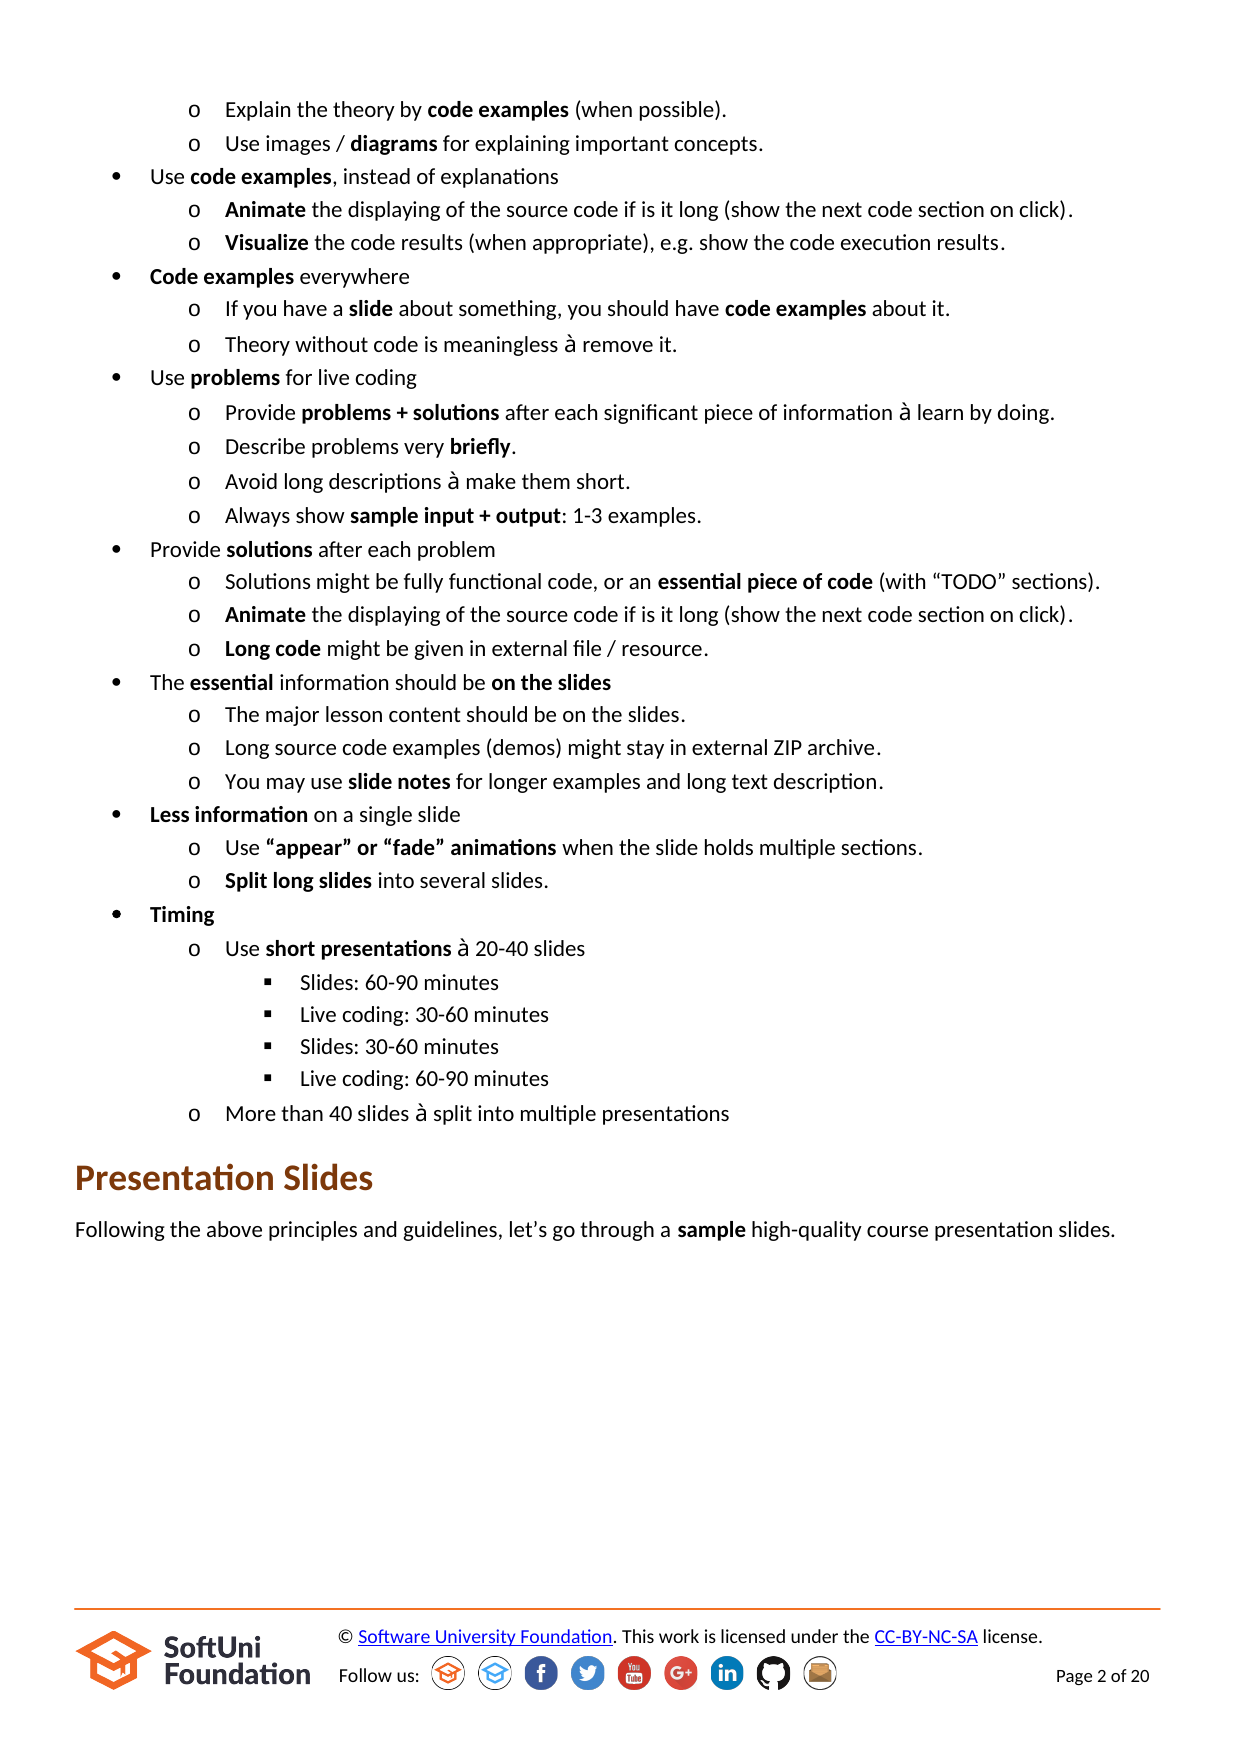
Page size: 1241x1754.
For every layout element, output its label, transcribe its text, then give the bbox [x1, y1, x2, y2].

list Use code examples, instead of explanations [112, 162, 1165, 191]
list Use short presentations à 20-40 slides [187, 932, 1165, 963]
subtitle Presentation Slides [75, 1154, 1165, 1199]
list Code examples everywhere [112, 262, 1165, 290]
picture [734, 1656, 744, 1666]
list Provide problems + solutions after each significant piece of information à learn by doing. [187, 396, 1165, 427]
list Use “appear” or “fade” animations when the slide holds multiple sections. [187, 833, 1165, 862]
list More than 40 slides à split into multiple presentations [187, 1097, 1165, 1128]
list Animate the displaying of the source code if is it long (show the next code section on click). [187, 195, 1165, 224]
list Live coding: 60-90 minutes [262, 1064, 1165, 1093]
list Explain the theory by code examples (when possible). [187, 95, 1165, 124]
picture [756, 1656, 790, 1690]
picture [711, 1656, 720, 1664]
list Theory without code is meaningless à remove it. [187, 327, 1165, 359]
list Visualize the code results (when appropriate), e.g. show the code execution results. [187, 228, 1165, 257]
list Timing [112, 900, 1165, 928]
list The essential information should be on the slides [112, 668, 1165, 696]
picture [478, 1656, 512, 1690]
list Long source code examples (demos) might stay in external ZIP archive. [187, 733, 1165, 763]
text Following the above principles and guidelines, let’s go through a sample high-quality course presentation slides. [75, 1215, 1165, 1243]
list Use problems for live coding [112, 363, 1165, 392]
list Solutions might be fully functional code, or an essential piece of code (with “TODO” sections). [187, 567, 1165, 596]
list Less information on a single slide [112, 801, 1165, 828]
list The major lesson content should be on the slides. [187, 700, 1165, 729]
list If you have a slide about something, you should have code examples about it. [187, 294, 1165, 323]
list Use images / diagrams for explaining important concepts. [187, 129, 1165, 158]
list Long code might be given in external file / resource. [187, 634, 1165, 663]
picture [725, 1670, 736, 1680]
list Always show sample input + output: 1-3 examples. [187, 501, 1165, 531]
list Provide solutions after each problem [112, 535, 1165, 563]
picture [75, 1631, 310, 1690]
picture [617, 1656, 651, 1690]
list Split long slides into several slides. [187, 866, 1165, 895]
picture [734, 1680, 744, 1690]
picture [571, 1656, 605, 1690]
picture [431, 1656, 465, 1690]
list Live coding: 30-60 minutes [262, 1000, 1165, 1028]
list Slides: 60-90 minutes [262, 968, 1165, 996]
list Animate the displaying of the source code if is it long (show the next code section on click). [187, 601, 1165, 630]
picture [524, 1656, 558, 1690]
picture [711, 1682, 720, 1690]
picture [664, 1656, 698, 1690]
list Describe problems very briefly. [187, 432, 1165, 461]
list Avoid long descriptions à make them short. [187, 465, 1165, 497]
list Slides: 30-60 minutes [262, 1032, 1165, 1060]
list You may use slide notes for longer examples and long text description. [187, 767, 1165, 796]
picture [803, 1656, 837, 1690]
